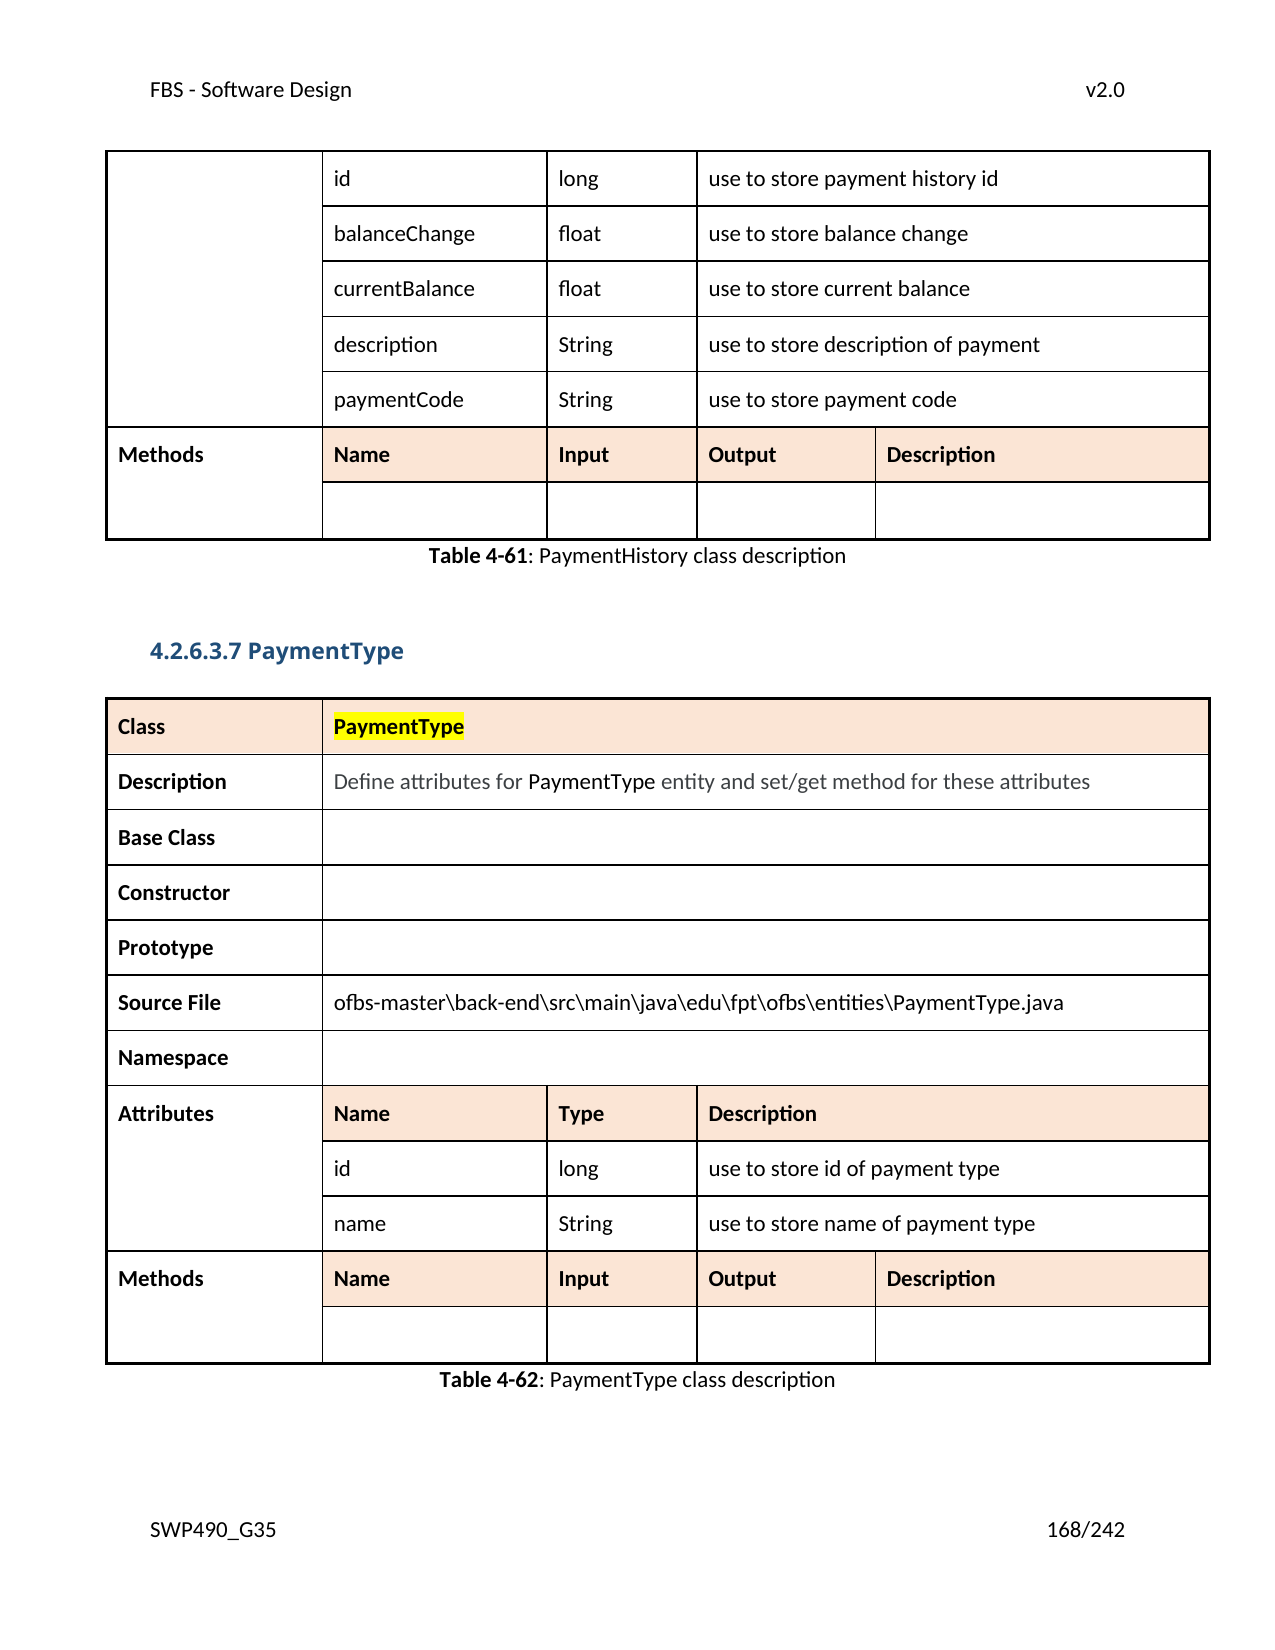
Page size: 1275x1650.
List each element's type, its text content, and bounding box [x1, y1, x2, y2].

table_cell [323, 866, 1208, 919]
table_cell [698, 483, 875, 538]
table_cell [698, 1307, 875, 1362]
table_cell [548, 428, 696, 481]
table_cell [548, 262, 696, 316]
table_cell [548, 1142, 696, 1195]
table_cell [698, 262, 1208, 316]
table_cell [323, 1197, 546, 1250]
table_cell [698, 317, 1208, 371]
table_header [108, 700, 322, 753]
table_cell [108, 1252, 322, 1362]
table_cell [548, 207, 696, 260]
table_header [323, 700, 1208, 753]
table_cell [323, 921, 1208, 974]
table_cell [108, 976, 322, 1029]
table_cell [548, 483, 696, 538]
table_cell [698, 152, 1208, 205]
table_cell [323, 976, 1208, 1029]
text Table 4-62: PaymentType class description [150, 1365, 1125, 1393]
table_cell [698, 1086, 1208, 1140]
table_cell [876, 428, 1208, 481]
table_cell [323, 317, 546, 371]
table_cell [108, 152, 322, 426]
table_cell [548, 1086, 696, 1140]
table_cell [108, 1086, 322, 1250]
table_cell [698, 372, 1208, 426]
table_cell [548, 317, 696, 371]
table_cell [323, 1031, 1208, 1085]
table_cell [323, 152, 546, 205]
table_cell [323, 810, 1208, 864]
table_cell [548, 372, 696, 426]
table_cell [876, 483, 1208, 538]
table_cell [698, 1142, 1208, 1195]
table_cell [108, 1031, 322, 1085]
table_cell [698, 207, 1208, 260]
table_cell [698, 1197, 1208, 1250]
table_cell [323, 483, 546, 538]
subtitle 4.2.6.3.7 PaymentType [150, 635, 1125, 666]
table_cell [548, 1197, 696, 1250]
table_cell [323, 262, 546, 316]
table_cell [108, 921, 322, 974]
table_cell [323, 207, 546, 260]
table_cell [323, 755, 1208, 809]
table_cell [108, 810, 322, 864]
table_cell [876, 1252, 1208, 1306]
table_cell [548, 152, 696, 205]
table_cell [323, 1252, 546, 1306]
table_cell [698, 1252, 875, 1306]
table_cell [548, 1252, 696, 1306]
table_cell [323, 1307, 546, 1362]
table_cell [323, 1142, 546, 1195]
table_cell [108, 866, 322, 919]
text Table 4-61: PaymentHistory class description [150, 541, 1125, 569]
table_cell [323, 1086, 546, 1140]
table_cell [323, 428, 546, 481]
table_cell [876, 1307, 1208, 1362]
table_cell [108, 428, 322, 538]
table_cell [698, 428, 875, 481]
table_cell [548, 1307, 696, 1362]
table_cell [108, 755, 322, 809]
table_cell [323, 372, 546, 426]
